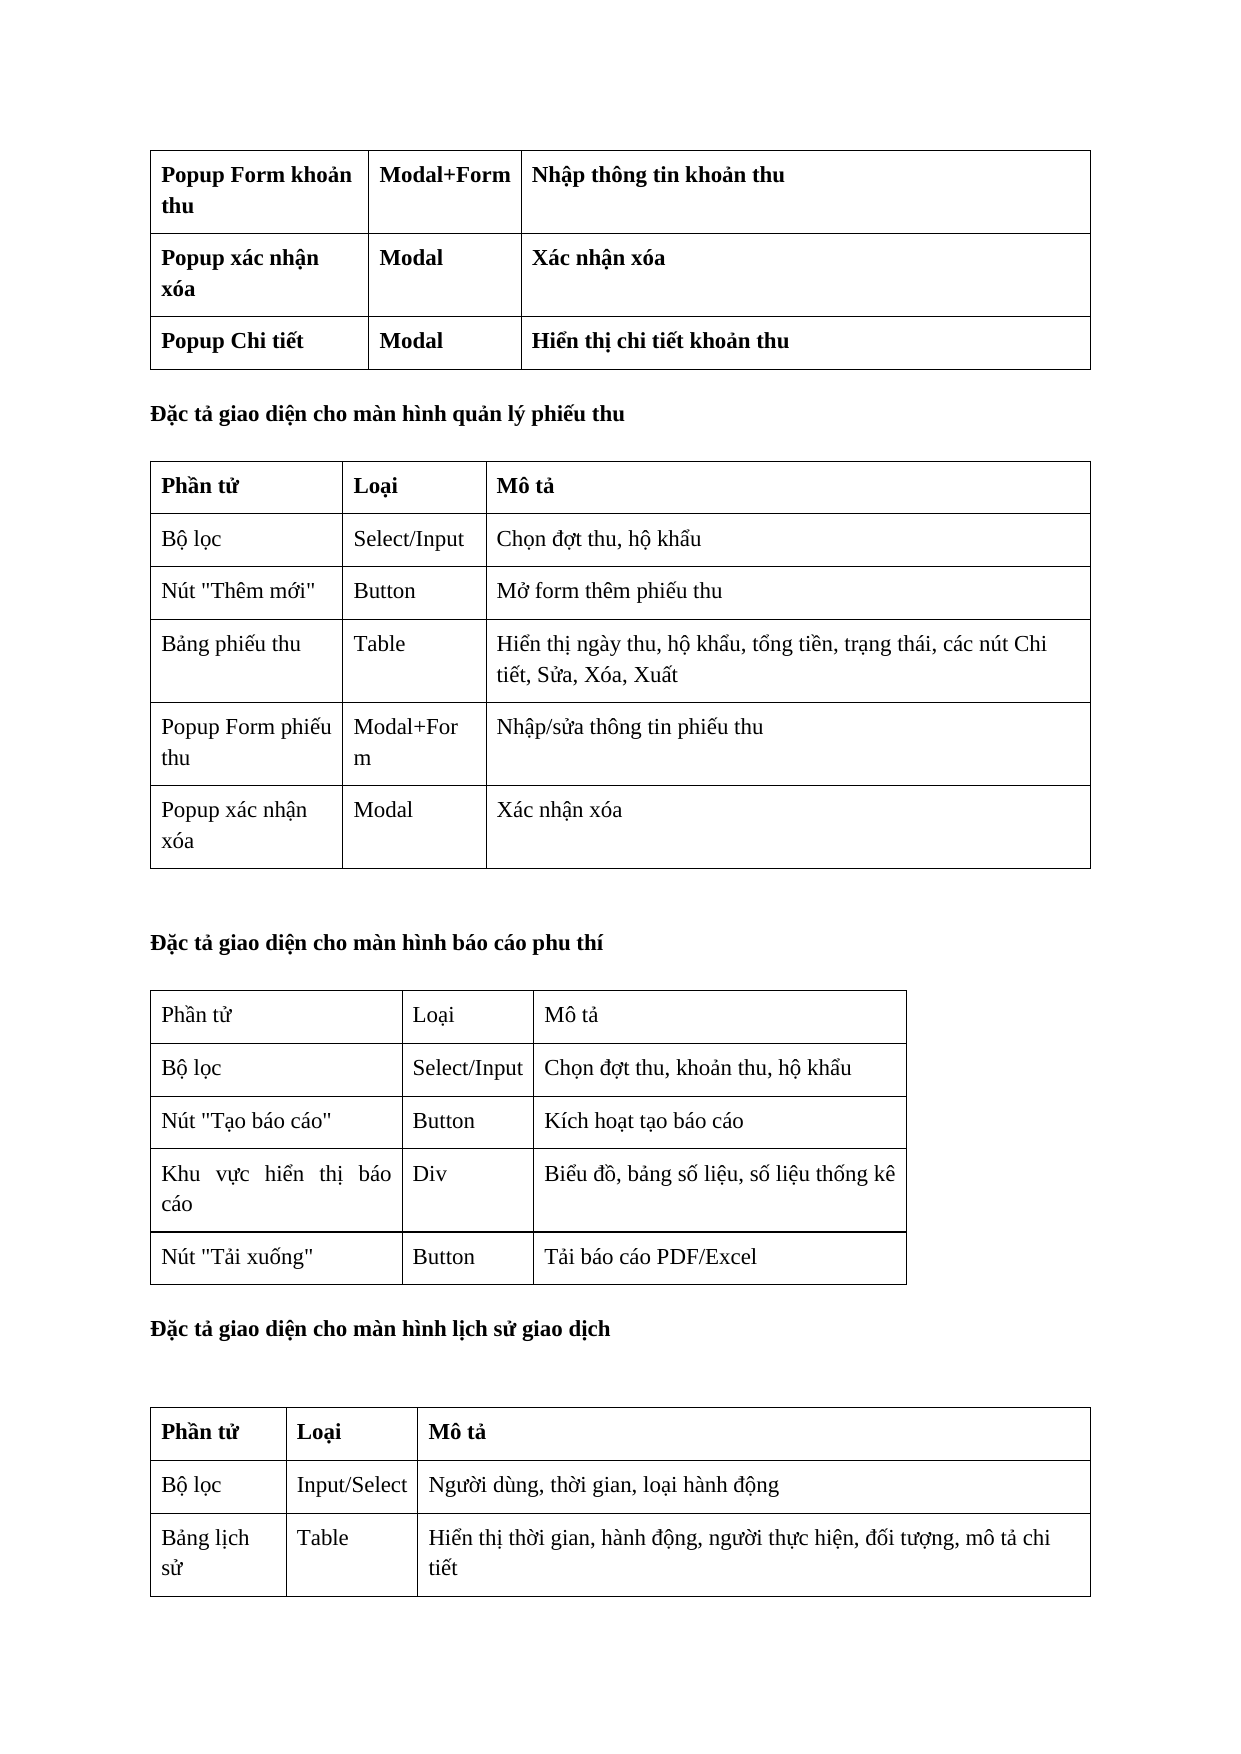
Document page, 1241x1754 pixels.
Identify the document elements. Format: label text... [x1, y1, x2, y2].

table_cell Hiển thị ngày thu, hộ khẩu, tổng tiền, trạng thái, các nút Chi tiết, Sửa, Xóa, Xuất [487, 620, 1090, 702]
table_header Mô tả [534, 991, 906, 1043]
table_cell Modal+Form [369, 151, 521, 233]
table_cell Popup Chi tiết [151, 317, 368, 369]
table_cell Popup Form phiếu thu [151, 703, 342, 785]
table_cell Nút "Tải xuống" [151, 1233, 402, 1284]
table_cell Table [343, 620, 486, 702]
table_header Loại [343, 462, 486, 513]
table_cell Người dùng, thời gian, loại hành động [418, 1461, 1090, 1513]
table_cell Chọn đợt thu, khoản thu, hộ khẩu [534, 1044, 906, 1096]
table_header Loại [403, 991, 533, 1043]
table_cell Button [403, 1233, 533, 1284]
table_cell Button [343, 567, 486, 619]
table_cell Bộ lọc [151, 1044, 402, 1096]
table_cell Kích hoạt tạo báo cáo [534, 1097, 906, 1148]
table_cell Popup Form khoản thu [151, 151, 368, 233]
table_cell Div [403, 1149, 533, 1231]
table_header Phần tử [151, 462, 342, 513]
table_cell Biểu đồ, bảng số liệu, số liệu thống kê [534, 1149, 906, 1231]
text Đặc tả giao diện cho màn hình lịch sử giao dịch [150, 1315, 1090, 1342]
table_cell Bộ lọc [151, 514, 342, 566]
table_header Phần tử [151, 991, 402, 1043]
table_cell Bảng phiếu thu [151, 620, 342, 702]
table_cell Mở form thêm phiếu thu [487, 567, 1090, 619]
table_cell Nhập/sửa thông tin phiếu thu [487, 703, 1090, 785]
text Đặc tả giao diện cho màn hình báo cáo phu thí [150, 929, 1090, 956]
table_cell Modal [369, 234, 521, 316]
table_cell Input/Select [287, 1461, 417, 1513]
table_cell Button [403, 1097, 533, 1148]
table_cell Bảng lịch sử [151, 1514, 286, 1596]
table_header Mô tả [487, 462, 1090, 513]
table_header Mô tả [418, 1408, 1090, 1460]
table_cell Table [287, 1514, 417, 1596]
table_header Phần tử [151, 1408, 286, 1460]
table_cell Popup xác nhận xóa [151, 786, 342, 868]
table_cell Xác nhận xóa [522, 234, 1090, 316]
table_cell Nút "Thêm mới" [151, 567, 342, 619]
table_cell Bộ lọc [151, 1461, 286, 1513]
table_cell Xác nhận xóa [487, 786, 1090, 868]
table_cell Khu vực hiển thị báo cáo [151, 1149, 402, 1231]
table_cell Nhập thông tin khoản thu [522, 151, 1090, 233]
table_header Loại [287, 1408, 417, 1460]
table_cell Tải báo cáo PDF/Excel [534, 1233, 906, 1284]
table_cell Popup xác nhận xóa [151, 234, 368, 316]
table_cell Modal [343, 786, 486, 868]
table_cell Hiển thị chi tiết khoản thu [522, 317, 1090, 369]
table_cell Modal+Form [343, 703, 486, 785]
table_cell Select/Input [403, 1044, 533, 1096]
table_cell Modal [369, 317, 521, 369]
table_cell Select/Input [343, 514, 486, 566]
text Đặc tả giao diện cho màn hình quản lý phiếu thu [150, 400, 1090, 426]
table_cell Chọn đợt thu, hộ khẩu [487, 514, 1090, 566]
table_cell Hiển thị thời gian, hành động, người thực hiện, đối tượng, mô tả chi tiết [418, 1514, 1090, 1596]
table_cell Nút "Tạo báo cáo" [151, 1097, 402, 1148]
